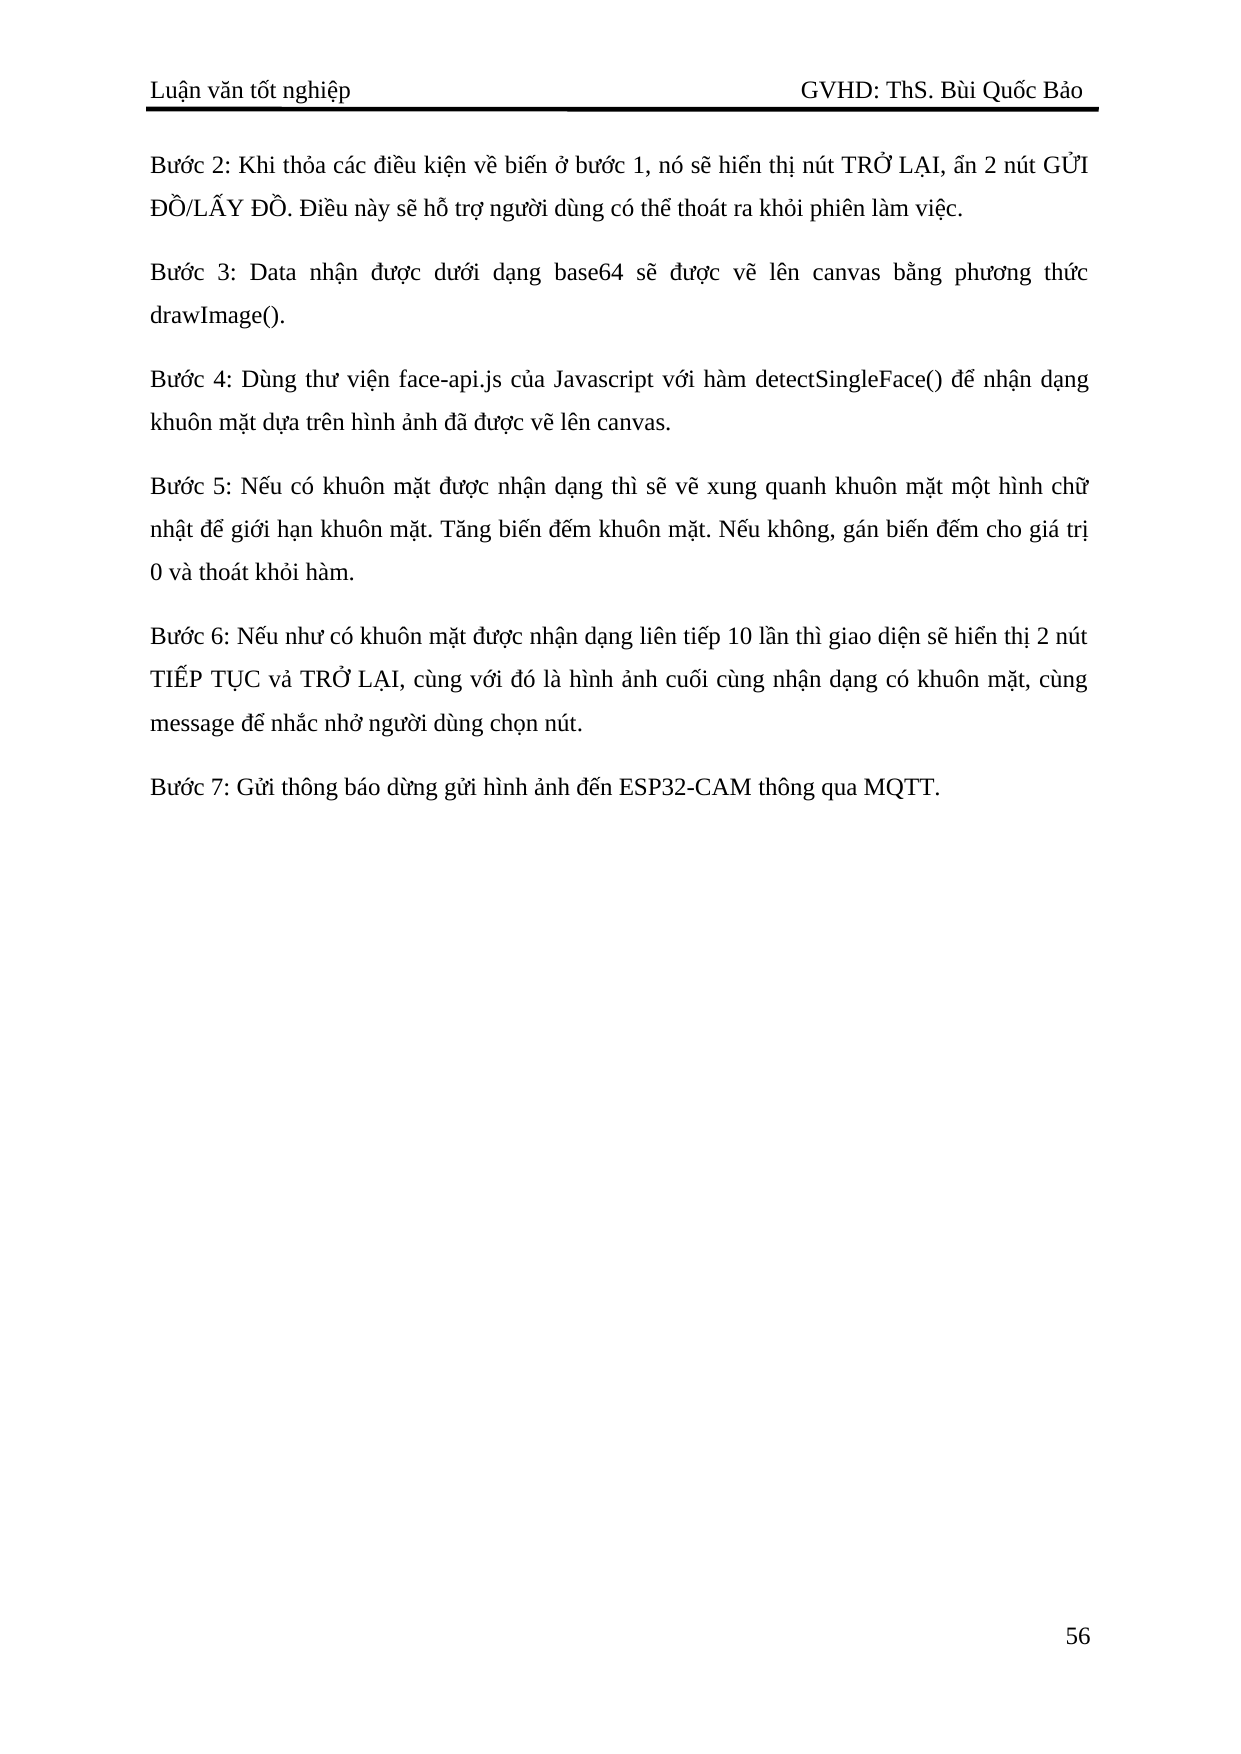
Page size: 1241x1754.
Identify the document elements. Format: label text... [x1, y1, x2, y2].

text Bước 2: Khi thỏa các điều kiện về biến ở bước 1, nó sẽ hiển thị nút TRỞ LẠI, ẩn 2 nút GỬI ĐỒ/LẤY ĐỒ. Điều này sẽ hỗ trợ người dùng có thể thoát ra khỏi phiên làm việc. [150, 150, 1090, 222]
text Bước 3: Data nhận được dưới dạng base64 sẽ được vẽ lên canvas bằng phương thức drawImage(). [150, 257, 1090, 329]
text Bước 7: Gửi thông báo dừng gửi hình ảnh đến ESP32-CAM thông qua MQTT. [150, 772, 1090, 800]
text Bước 6: Nếu như có khuôn mặt được nhận dạng liên tiếp 10 lần thì giao diện sẽ hiển thị 2 nút TIẾP TỤC vả TRỞ LẠI, cùng với đó là hình ảnh cuối cùng nhận dạng có khuôn mặt, cùng message để nhắc nhở người dùng chọn nút. [150, 621, 1090, 736]
text Bước 4: Dùng thư viện face-api.js của Javascript với hàm detectSingleFace() để nhận dạng khuôn mặt dựa trên hình ảnh đã được vẽ lên canvas. [150, 364, 1090, 436]
text Bước 5: Nếu có khuôn mặt được nhận dạng thì sẽ vẽ xung quanh khuôn mặt một hình chữ nhật để giới hạn khuôn mặt. Tăng biến đếm khuôn mặt. Nếu không, gán biến đếm cho giá trị 0 và thoát khỏi hàm. [150, 471, 1090, 586]
